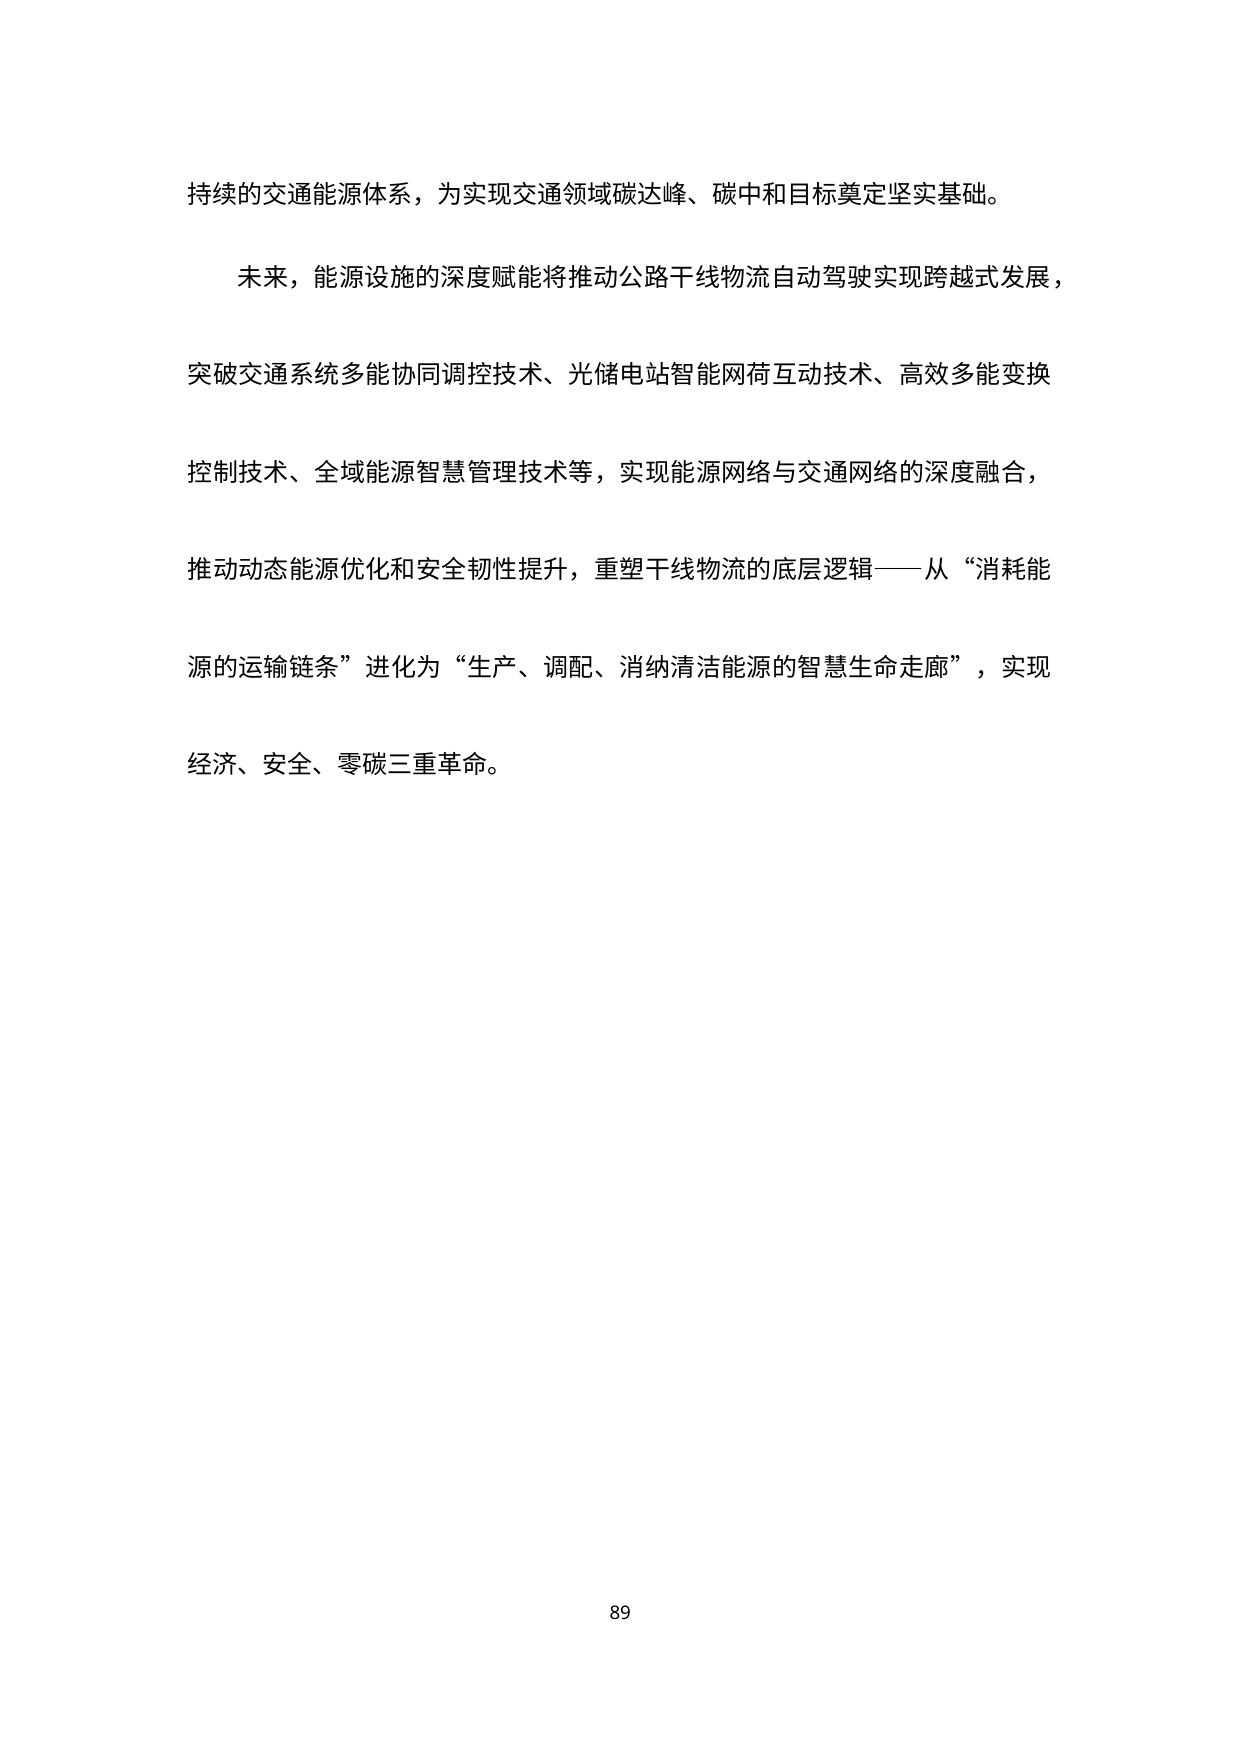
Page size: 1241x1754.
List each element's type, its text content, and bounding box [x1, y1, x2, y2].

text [187, 160, 1053, 225]
text 未来，能源设施的深度赋能将推动公路干线物流自动驾驶实现跨越式发展，突破交通系统多能协同调控技术、光储电站智能网荷互动技术、高效多能变换控制技术、全域能源智慧管理技术等，实现能源网络与交通网络的深度融合，推动动态能源优化和安全韧性提升，重塑干线物流的底层逻辑——从“消耗能源的运输链条”进化为“生产、调配、消纳清洁能源的智慧生命走廊”，实现经济、安全、零碳三重革命。 [187, 243, 1053, 795]
